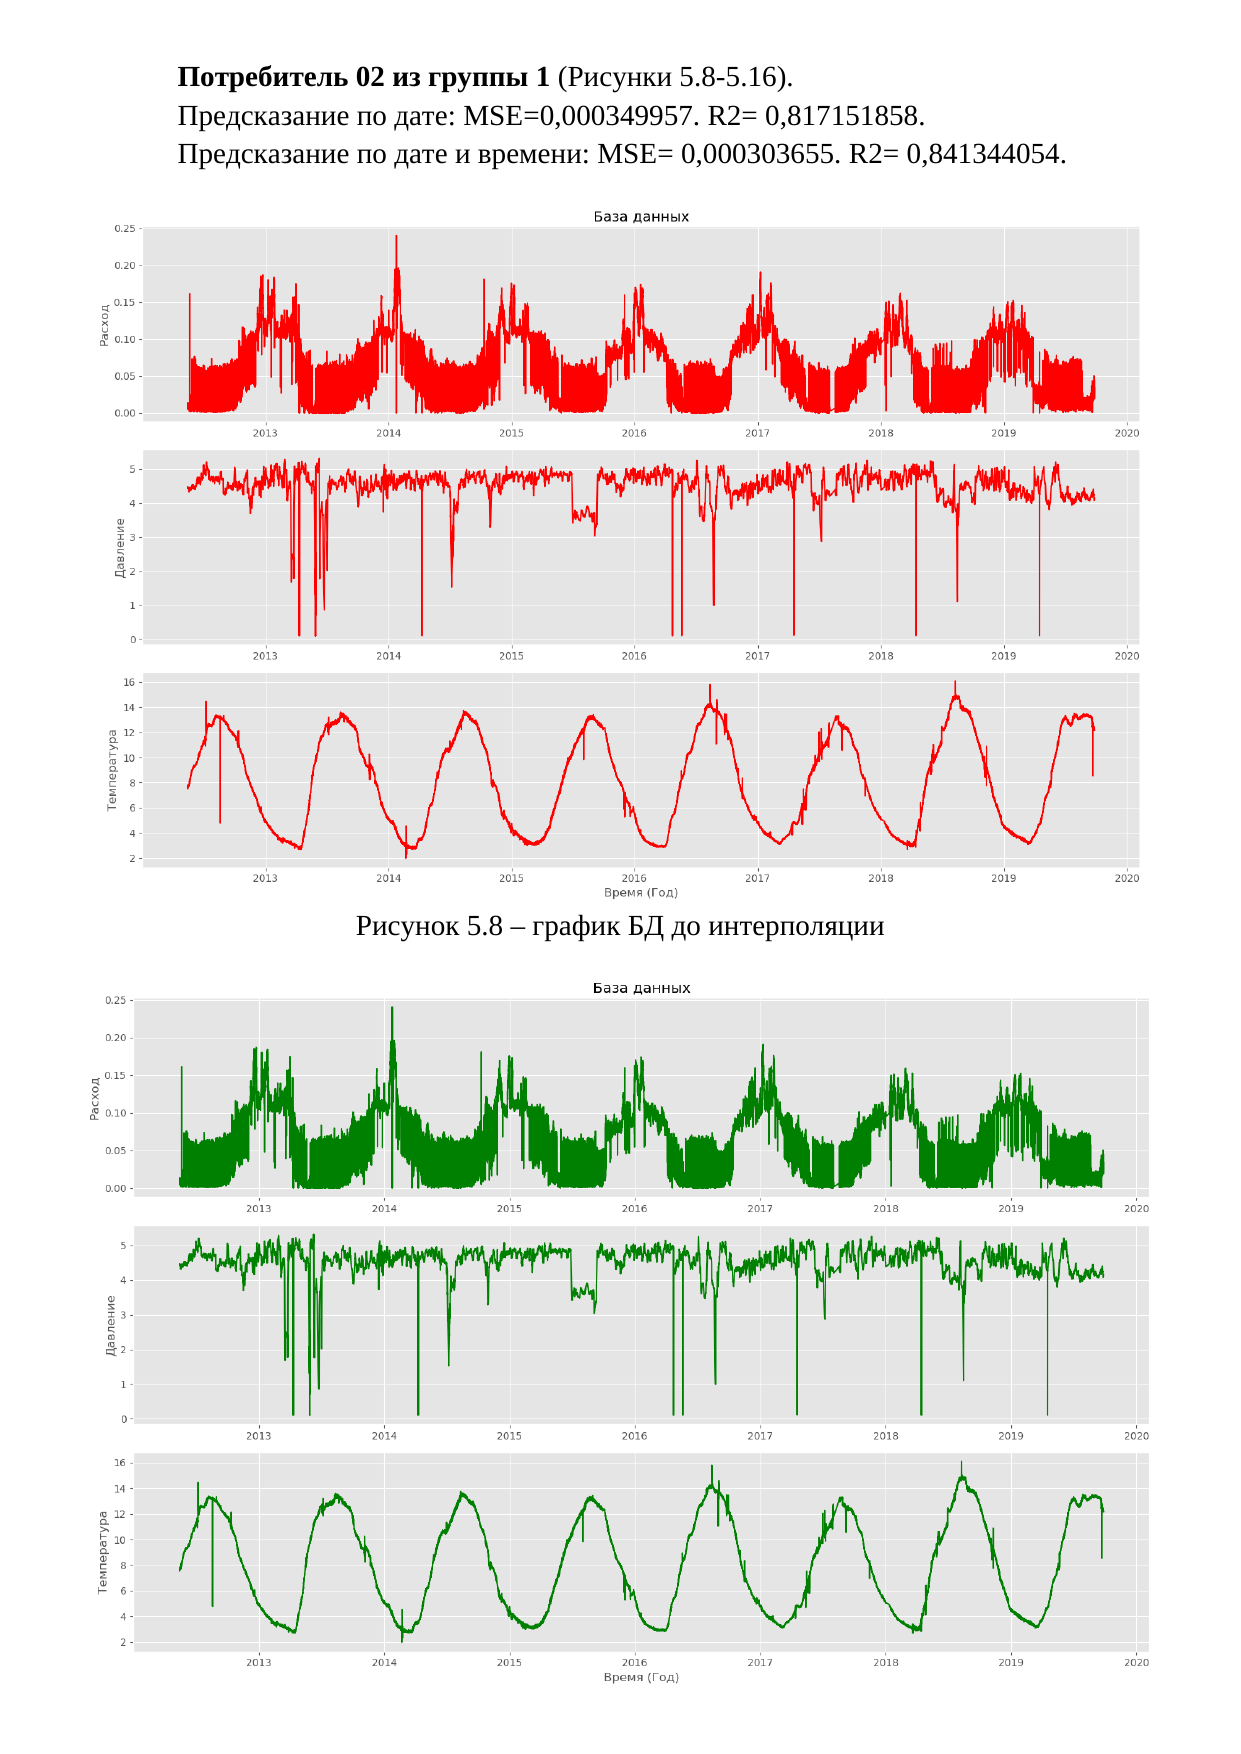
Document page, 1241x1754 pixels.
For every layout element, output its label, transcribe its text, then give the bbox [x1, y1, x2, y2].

picture [88, 199, 1152, 909]
picture [78, 970, 1162, 1694]
text Предсказание по дате и времени: MSE= 0,000303655. R2= 0,841344054. [177, 136, 1152, 170]
text Рисунок 5.8 – график БД до интерполяции [0, 908, 1240, 942]
text Предсказание по дате: MSE=0,000349957. R2= 0,817151858. [177, 98, 1152, 131]
text Потребитель 02 из группы 1 (Рисунки 5.8-5.16). [177, 59, 1152, 93]
